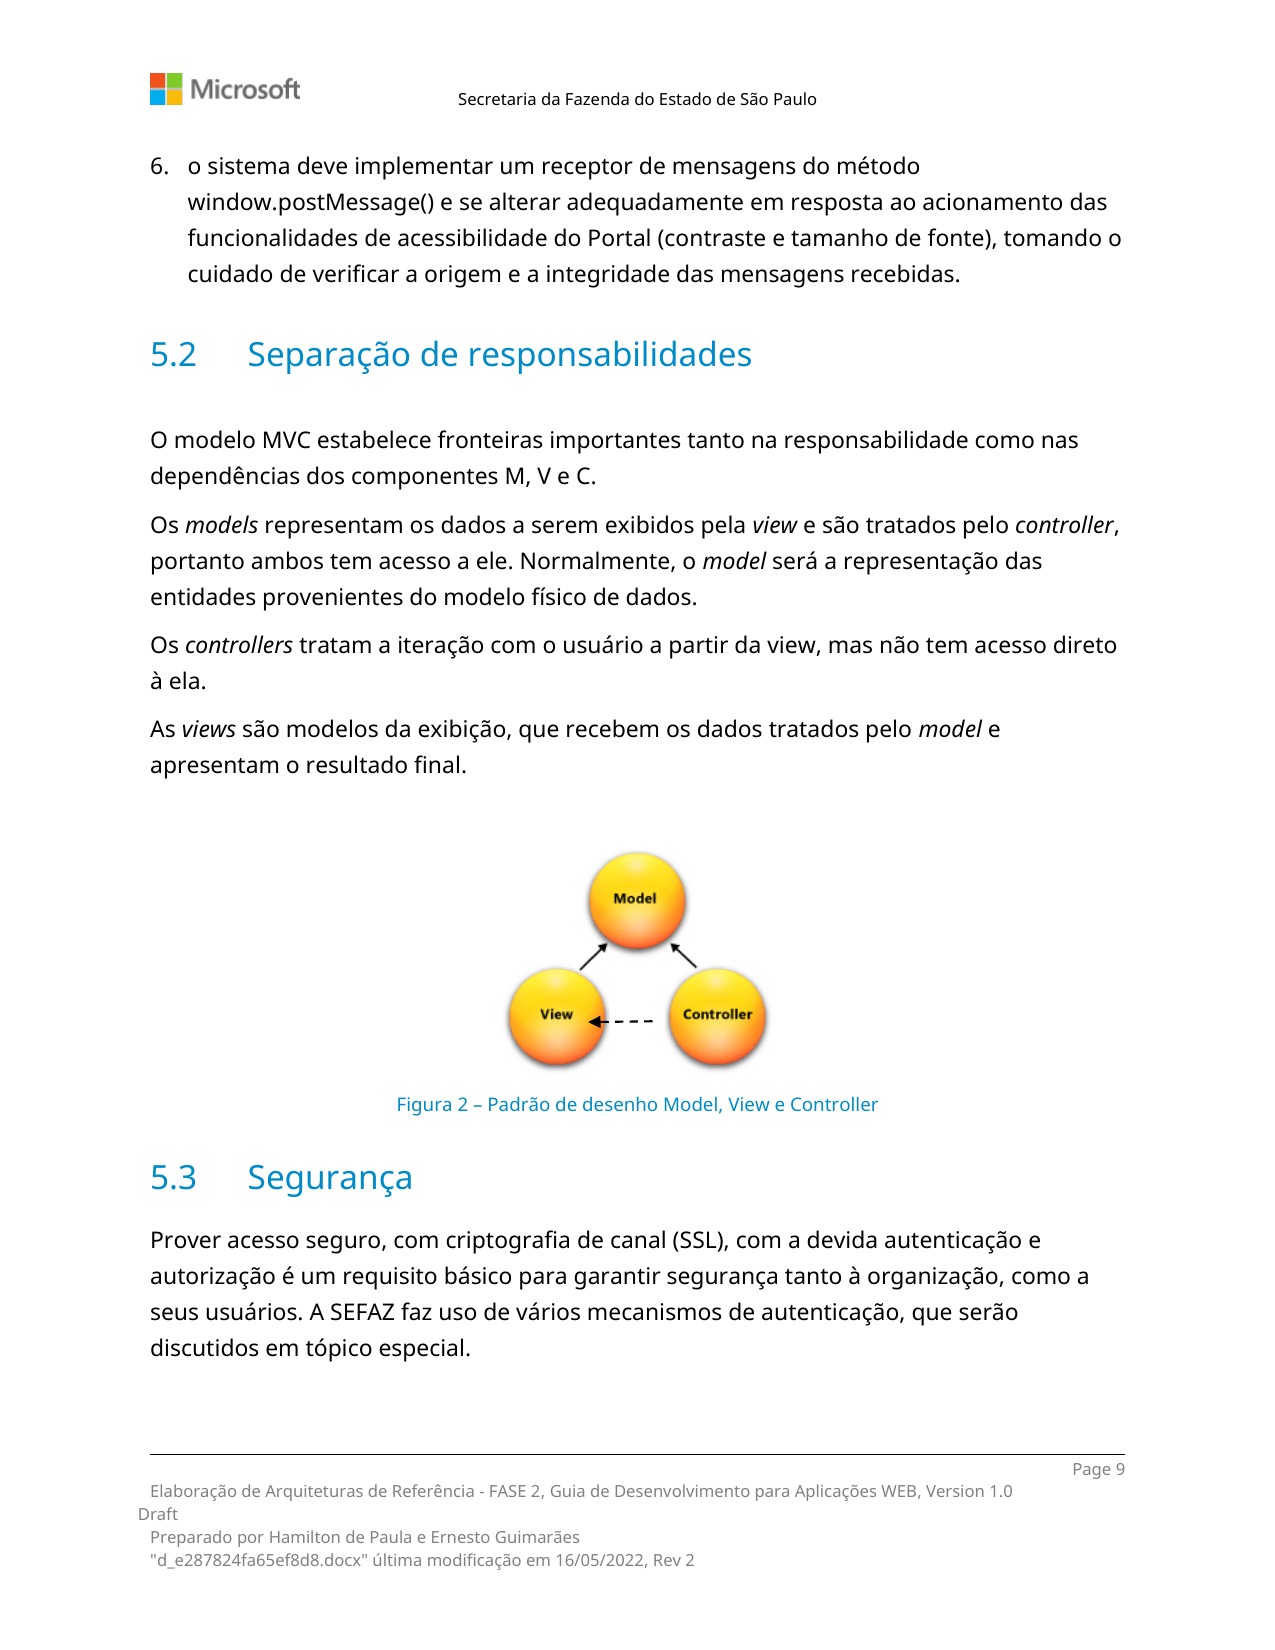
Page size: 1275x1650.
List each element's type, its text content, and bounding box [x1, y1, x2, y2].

list o sistema deve implementar um receptor de mensagens do método window.postMessage() e se alterar adequadamente em resposta ao acionamento das funcionalidades de acessibilidade do Portal (contraste e tamanho de fonte), tomando o cuidado de verificar a origem e a integridade das mensagens recebidas. [150, 150, 1125, 289]
text Os controllers tratam a iteração com o usuário a partir da view, mas não tem acesso direto à ela. [150, 629, 1125, 696]
text Figura 2 – Padrão de desenho Model, View e Controller [150, 1091, 1125, 1116]
picture [150, 73, 300, 106]
text Os models representam os dados a serem exibidos pela view e são tratados pelo controller, portanto ambos tem acesso a ele. Normalmente, o model será a representação das entidades provenientes do modelo físico de dados. [150, 509, 1125, 612]
subtitle Segurança [150, 1154, 1125, 1199]
text As views são modelos da exibição, que recebem os dados tratados pelo model e apresentam o resultado final. [150, 713, 1125, 781]
text O modelo MVC estabelece fronteiras importantes tanto na responsabilidade como nas dependências dos componentes M, V e C. [150, 424, 1125, 492]
text Prover acesso seguro, com criptografia de canal (SSL), com a devida autenticação e autorização é um requisito básico para garantir segurança tanto à organização, como a seus usuários. A SEFAZ faz uso de vários mecanismos de autenticação, que serão discutidos em tópico especial. [150, 1224, 1125, 1363]
subtitle Separação de responsabilidades [150, 331, 1125, 377]
picture [501, 846, 774, 1074]
